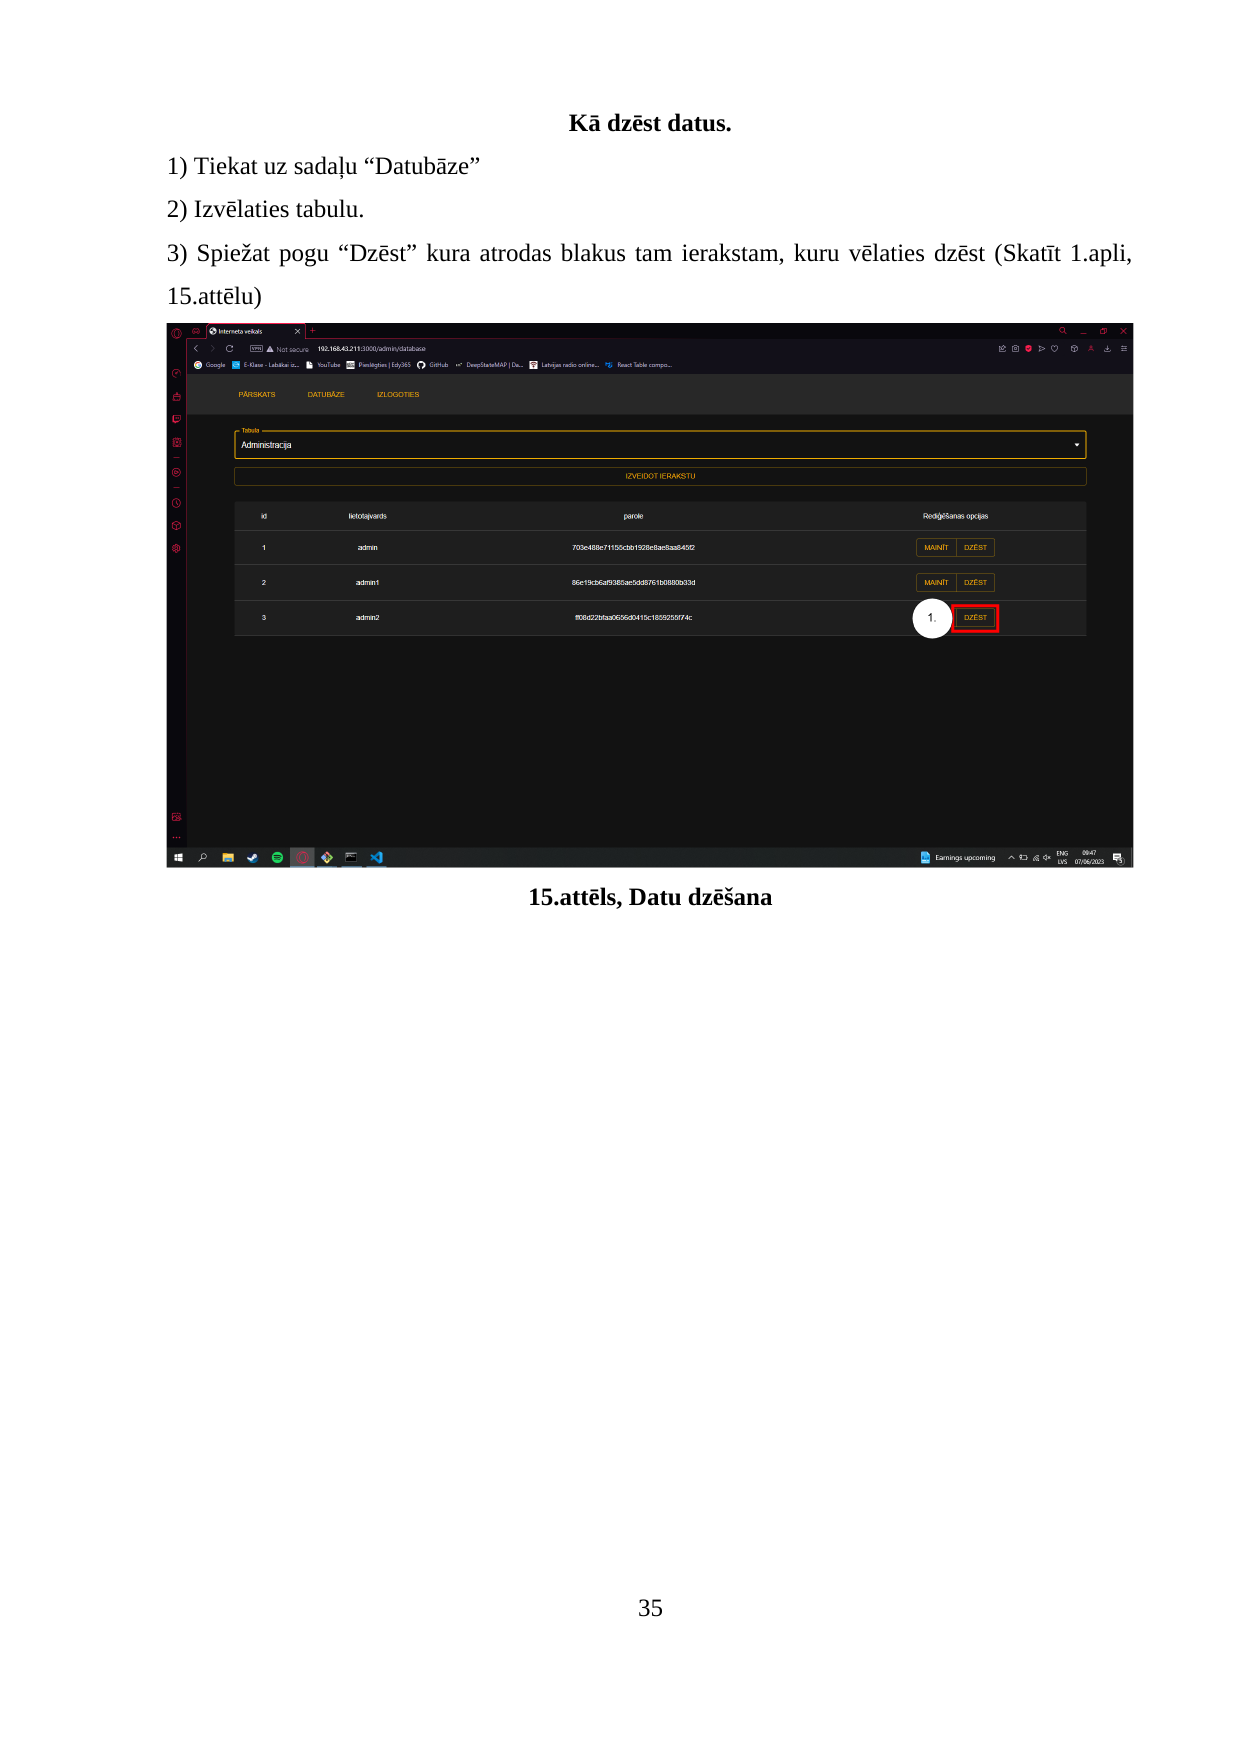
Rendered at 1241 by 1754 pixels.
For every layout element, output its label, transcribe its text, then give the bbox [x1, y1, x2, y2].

text Kā dzēst datus. [167, 108, 1134, 137]
picture [166, 323, 1134, 868]
text 15.attēls, Datu dzēšana [167, 882, 1134, 911]
text 1) Tiekat uz sadaļu “Datubāze” [167, 151, 1134, 180]
text 3) Spiežat pogu “Dzēst” kura atrodas blakus tam ierakstam, kuru vēlaties dzēst (Skatīt 1.apli, 15.attēlu) [167, 238, 1134, 323]
text 2) Izvēlaties tabulu. [167, 194, 1134, 223]
